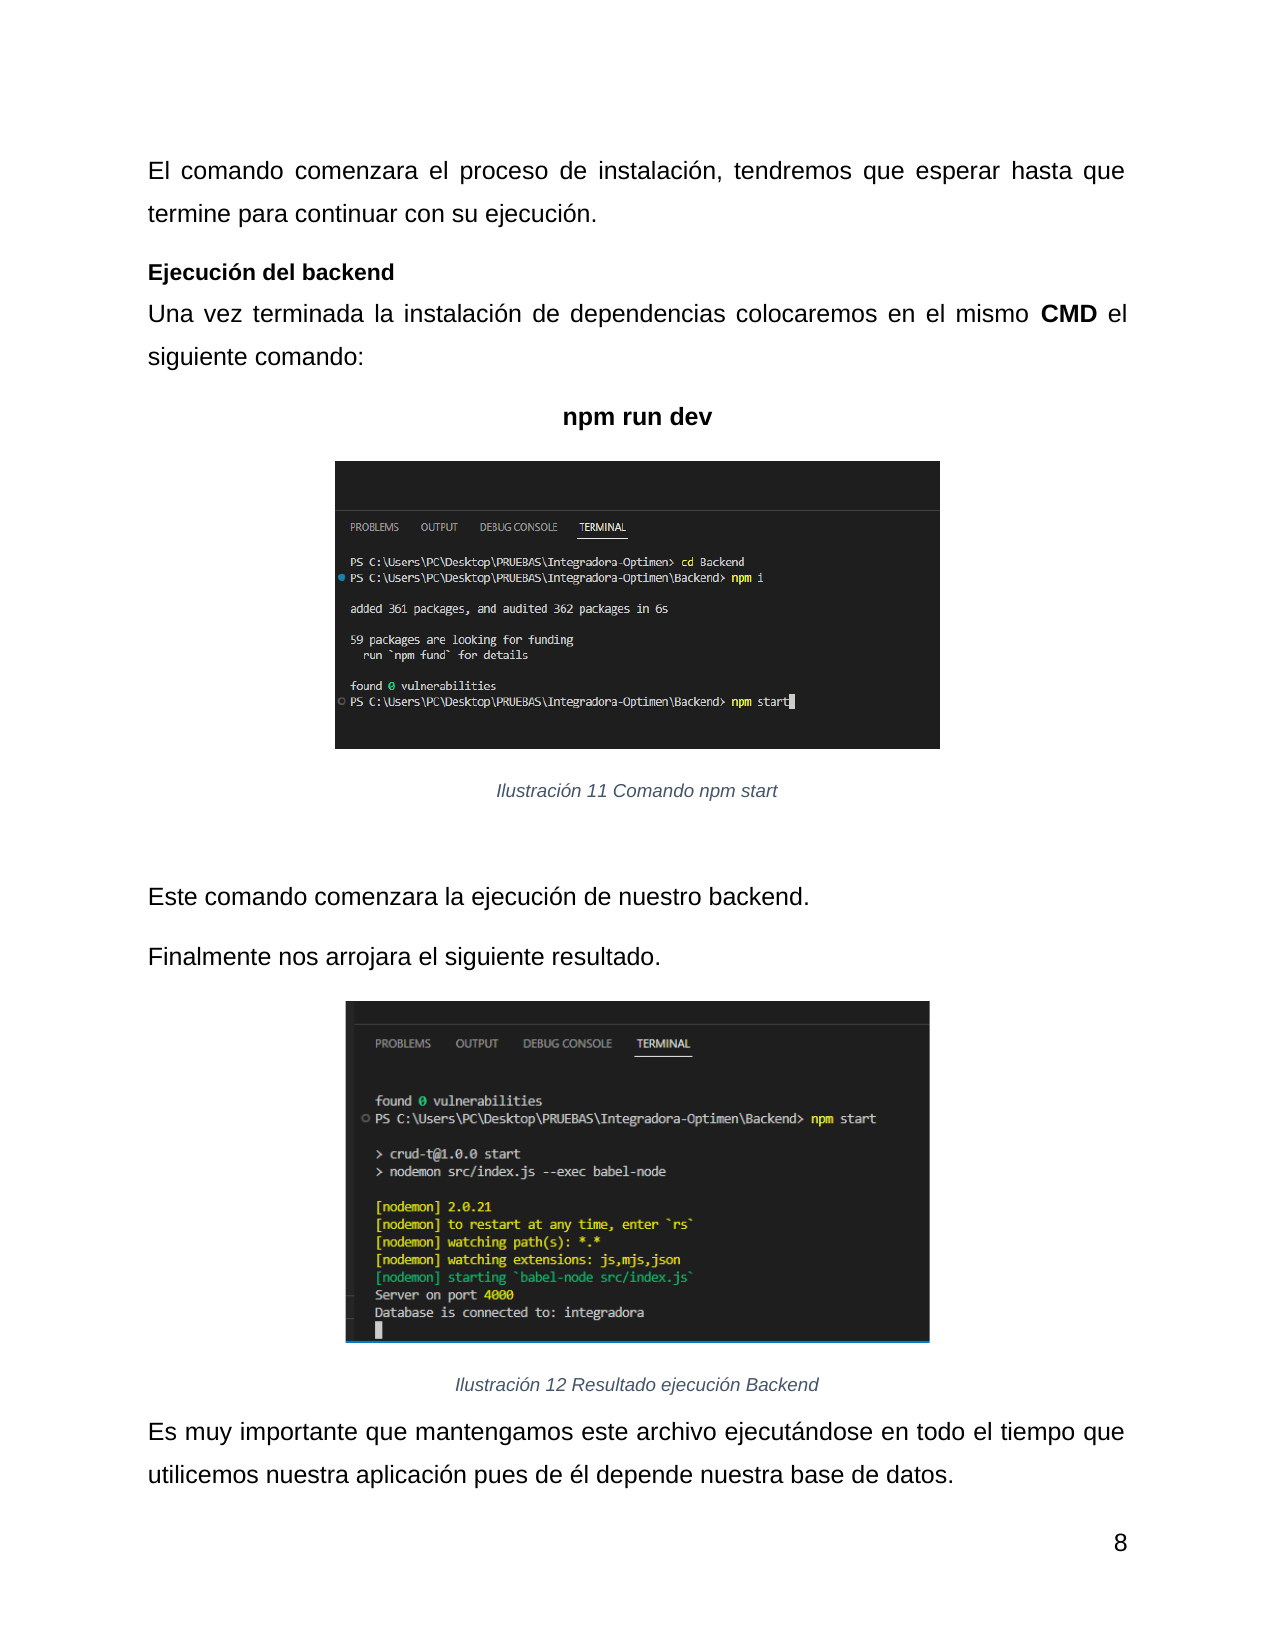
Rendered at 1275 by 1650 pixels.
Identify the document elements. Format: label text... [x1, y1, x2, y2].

subtitle Ejecución del backend [148, 259, 1127, 286]
text Finalmente nos arrojara el siguiente resultado. [148, 941, 1127, 970]
text Una vez terminada la instalación de dependencias colocaremos en el mismo CMD el siguiente comando: [148, 299, 1127, 371]
text El comando comenzara el proceso de instalación, tendremos que esperar hasta que termine para continuar con su ejecución. [148, 156, 1127, 228]
picture [335, 461, 940, 749]
picture [345, 1001, 930, 1343]
text Es muy importante que mantengamos este archivo ejecutándose en todo el tiempo que utilicemos nuestra aplicación pues de él depende nuestra base de datos. [148, 1416, 1127, 1488]
text npm run dev [148, 402, 1127, 430]
text Este comando comenzara la ejecución de nuestro backend. [148, 882, 1127, 910]
